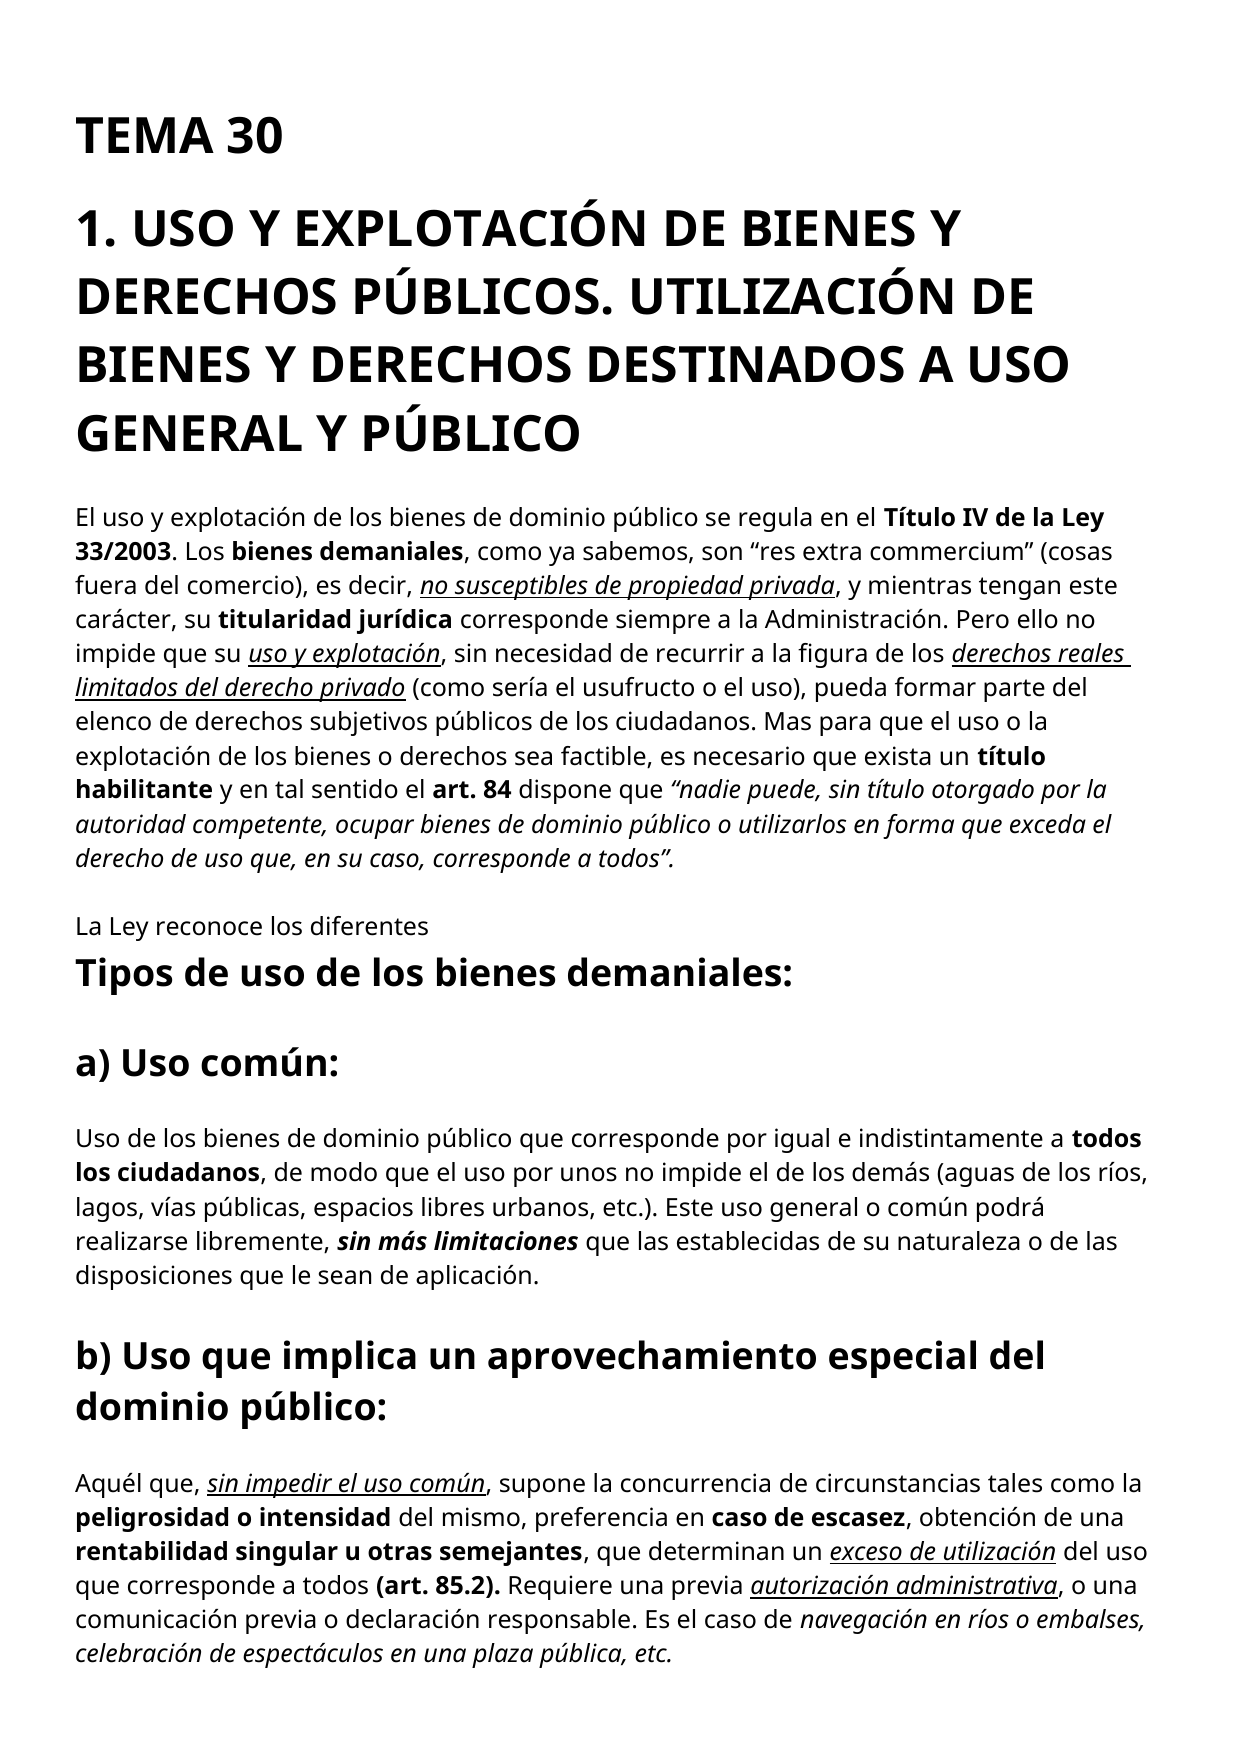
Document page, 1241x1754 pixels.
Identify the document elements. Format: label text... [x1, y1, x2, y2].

subtitle TEMA 30 [75, 100, 1165, 168]
text Uso de los bienes de dominio público que corresponde por igual e indistintamente a todos los ciudadanos, de modo que el uso por unos no impide el de los demás (aguas de los ríos, lagos, vías públicas, espacios libres urbanos, etc.). Este uso general o común podrá realizarse libremente, sin más limitaciones que las establecidas de su naturaleza o de las disposiciones que le sean de aplicación. [75, 1121, 1165, 1291]
text Aquél que, sin impedir el uso común, supone la concurrencia de circunstancias tales como la peligrosidad o intensidad del mismo, preferencia en caso de escasez, obtención de una rentabilidad singular u otras semejantes, que determinan un exceso de utilización del uso que corresponde a todos (art. 85.2). Requiere una previa autorización administrativa, o una comunicación previa o declaración responsable. Es el caso de navegación en ríos o embalses, celebración de espectáculos en una plaza pública, etc. [75, 1466, 1165, 1670]
text El uso y explotación de los bienes de dominio público se regula en el Título IV de la Ley 33/2003. Los bienes demaniales, como ya sabemos, son “res extra commercium” (cosas fuera del comercio), es decir, no susceptibles de propiedad privada, y mientras tengan este carácter, su titularidad jurídica corresponde siempre a la Administración. Pero ello no impide que su uso y explotación, sin necesidad de recurrir a la figura de los derechos reales limitados del derecho privado (como sería el usufructo o el uso), pueda formar parte del elenco de derechos subjetivos públicos de los ciudadanos. Mas para que el uso o la explotación de los bienes o derechos sea factible, es necesario que exista un título habilitante y en tal sentido el art. 84 dispone que “nadie puede, sin título otorgado por la autoridad competente, ocupar bienes de dominio público o utilizarlos en forma que exceda el derecho de uso que, en su caso, corresponde a todos”. [75, 500, 1165, 874]
subtitle b) Uso que implica un aprovechamiento especial del dominio público: [75, 1329, 1165, 1432]
subtitle 1. USO Y EXPLOTACIÓN DE BIENES Y DERECHOS PÚBLICOS. UTILIZACIÓN DE BIENES Y DERECHOS DESTINADOS A USO GENERAL Y PÚBLICO [75, 193, 1165, 466]
subtitle a) Uso común: [75, 1036, 1165, 1087]
subtitle Tipos de uso de los bienes demaniales: [75, 947, 1165, 998]
text La Ley reconoce los diferentes [75, 908, 1165, 942]
